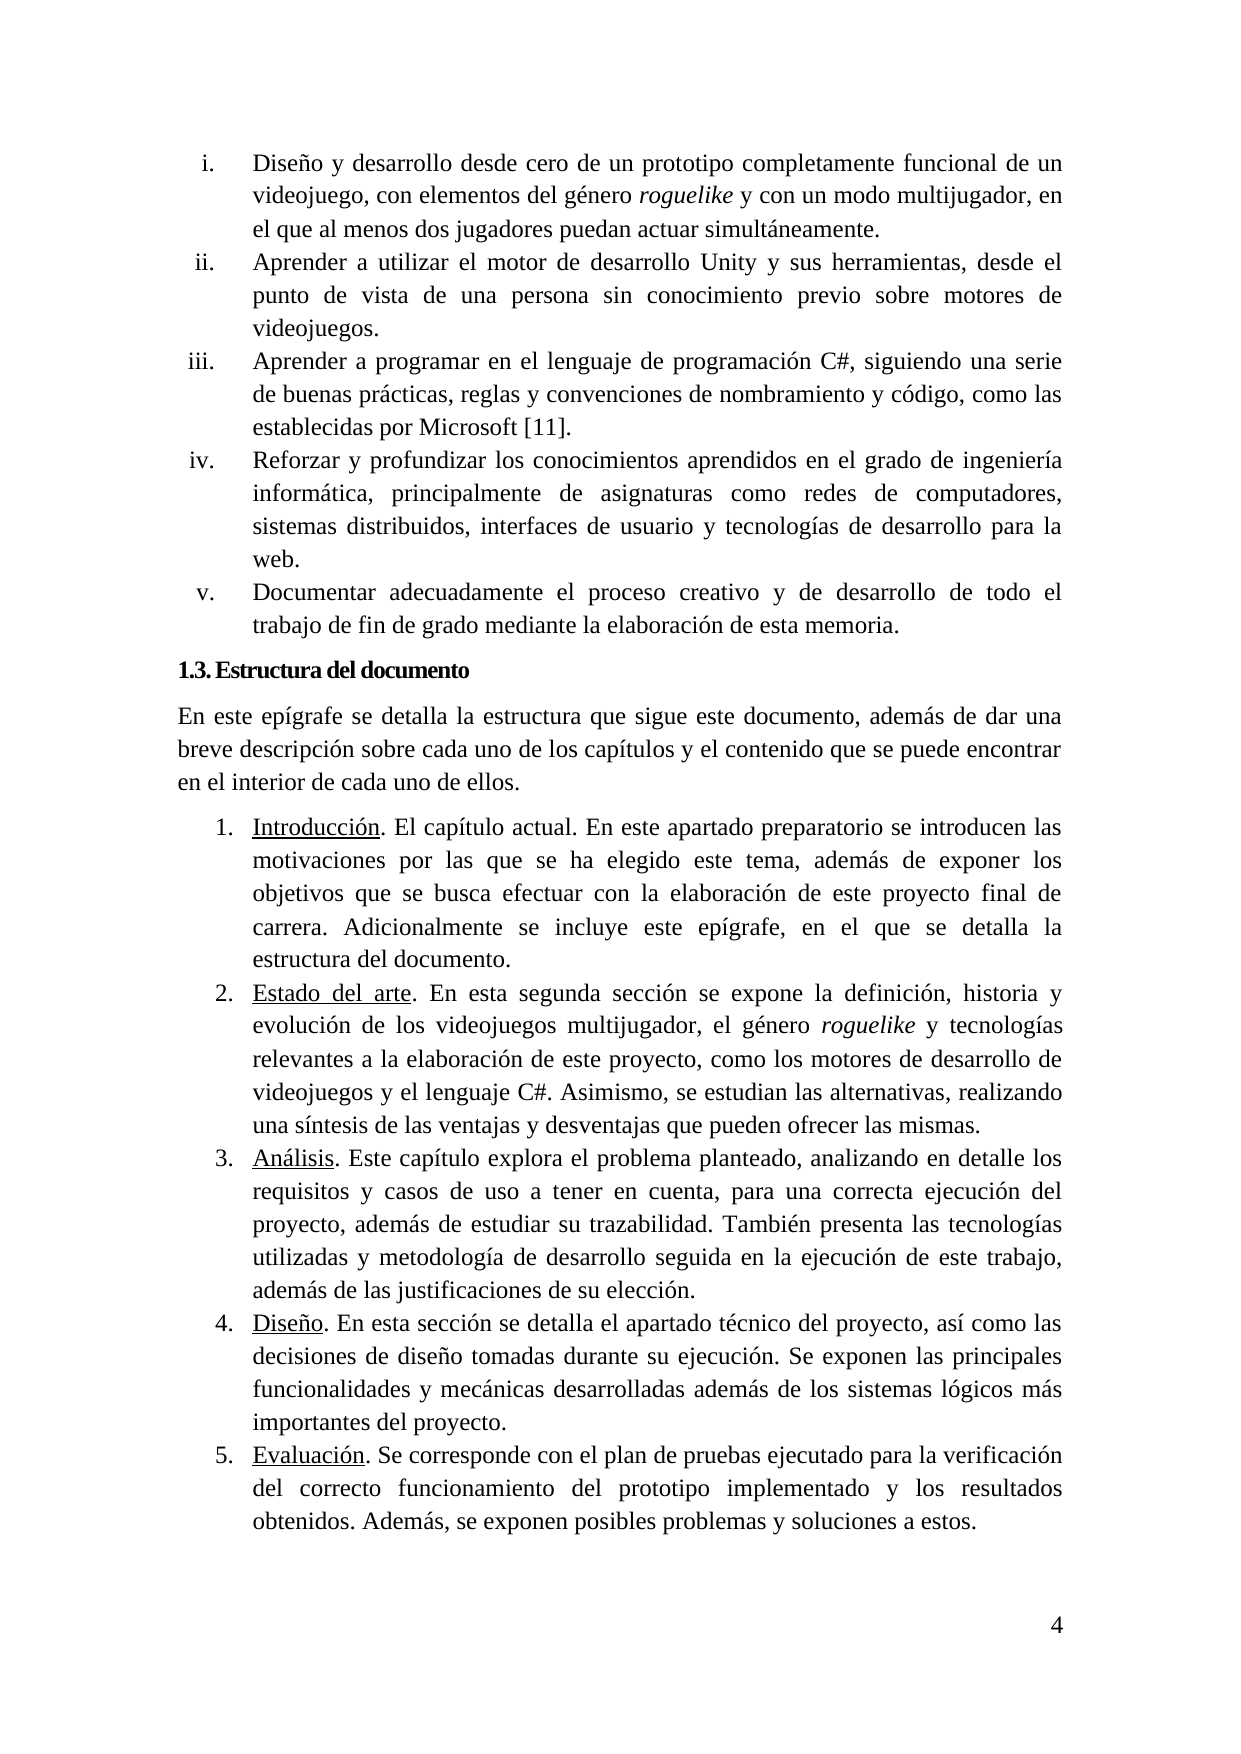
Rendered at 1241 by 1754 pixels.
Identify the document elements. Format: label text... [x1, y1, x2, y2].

list Aprender a utilizar el motor de desarrollo Unity y sus herramientas, desde el punto de vista de una persona sin conocimiento previo sobre motores de videojuegos. [215, 247, 1063, 341]
list Análisis. Este capítulo explora el problema planteado, analizando en detalle los requisitos y casos de uso a tener en cuenta, para una correcta ejecución del proyecto, además de estudiar su trazabilidad. También presenta las tecnologías utilizadas y metodología de desarrollo seguida en la ejecución de este trabajo, además de las justificaciones de su elección. [215, 1143, 1063, 1303]
list Estado del arte. En esta segunda sección se expone la definición, historia y evolución de los videojuegos multijugador, el género roguelike y tecnologías relevantes a la elaboración de este proyecto, como los motores de desarrollo de videojuegos y el lenguaje C#. Asimismo, se estudian las alternativas, realizando una síntesis de las ventajas y desventajas que pueden ofrecer las mismas. [215, 978, 1063, 1138]
list Documentar adecuadamente el proceso creativo y de desarrollo de todo el trabajo de fin de grado mediante la elaboración de esta memoria. [215, 577, 1063, 639]
list Diseño y desarrollo desde cero de un prototipo completamente funcional de un videojuego, con elementos del género roguelike y con un modo multijugador, en el que al menos dos jugadores puedan actuar simultáneamente. [215, 148, 1063, 242]
list Reforzar y profundizar los conocimientos aprendidos en el grado de ingeniería informática, principalmente de asignaturas como redes de computadores, sistemas distribuidos, interfaces de usuario y tecnologías de desarrollo para la web. [215, 445, 1063, 573]
list Estructura del documento [177, 655, 1063, 684]
list Aprender a programar en el lenguaje de programación C#, siguiendo una serie de buenas prácticas, reglas y convenciones de nombramiento y código, como las establecidas por Microsoft [11]. [215, 346, 1063, 441]
list Introducción. El capítulo actual. En este apartado preparatorio se introducen las motivaciones por las que se ha elegido este tema, además de exponer los objetivos que se busca efectuar con la elaboración de este proyecto final de carrera. Adicionalmente se incluye este epígrafe, en el que se detalla la estructura del documento. [215, 812, 1063, 973]
list Evaluación. Se corresponde con el plan de pruebas ejecutado para la verificación del correcto funcionamiento del prototipo implementado y los resultados obtenidos. Además, se exponen posibles problemas y soluciones a estos. [215, 1440, 1063, 1535]
text En este epígrafe se detalla la estructura que sigue este documento, además de dar una breve descripción sobre cada uno de los capítulos y el contenido que se puede encontrar en el interior de cada uno de ellos. [177, 701, 1063, 796]
list Diseño. En esta sección se detalla el apartado técnico del proyecto, así como las decisiones de diseño tomadas durante su ejecución. Se exponen las principales funcionalidades y mecánicas desarrolladas además de los sistemas lógicos más importantes del proyecto. [215, 1308, 1063, 1436]
